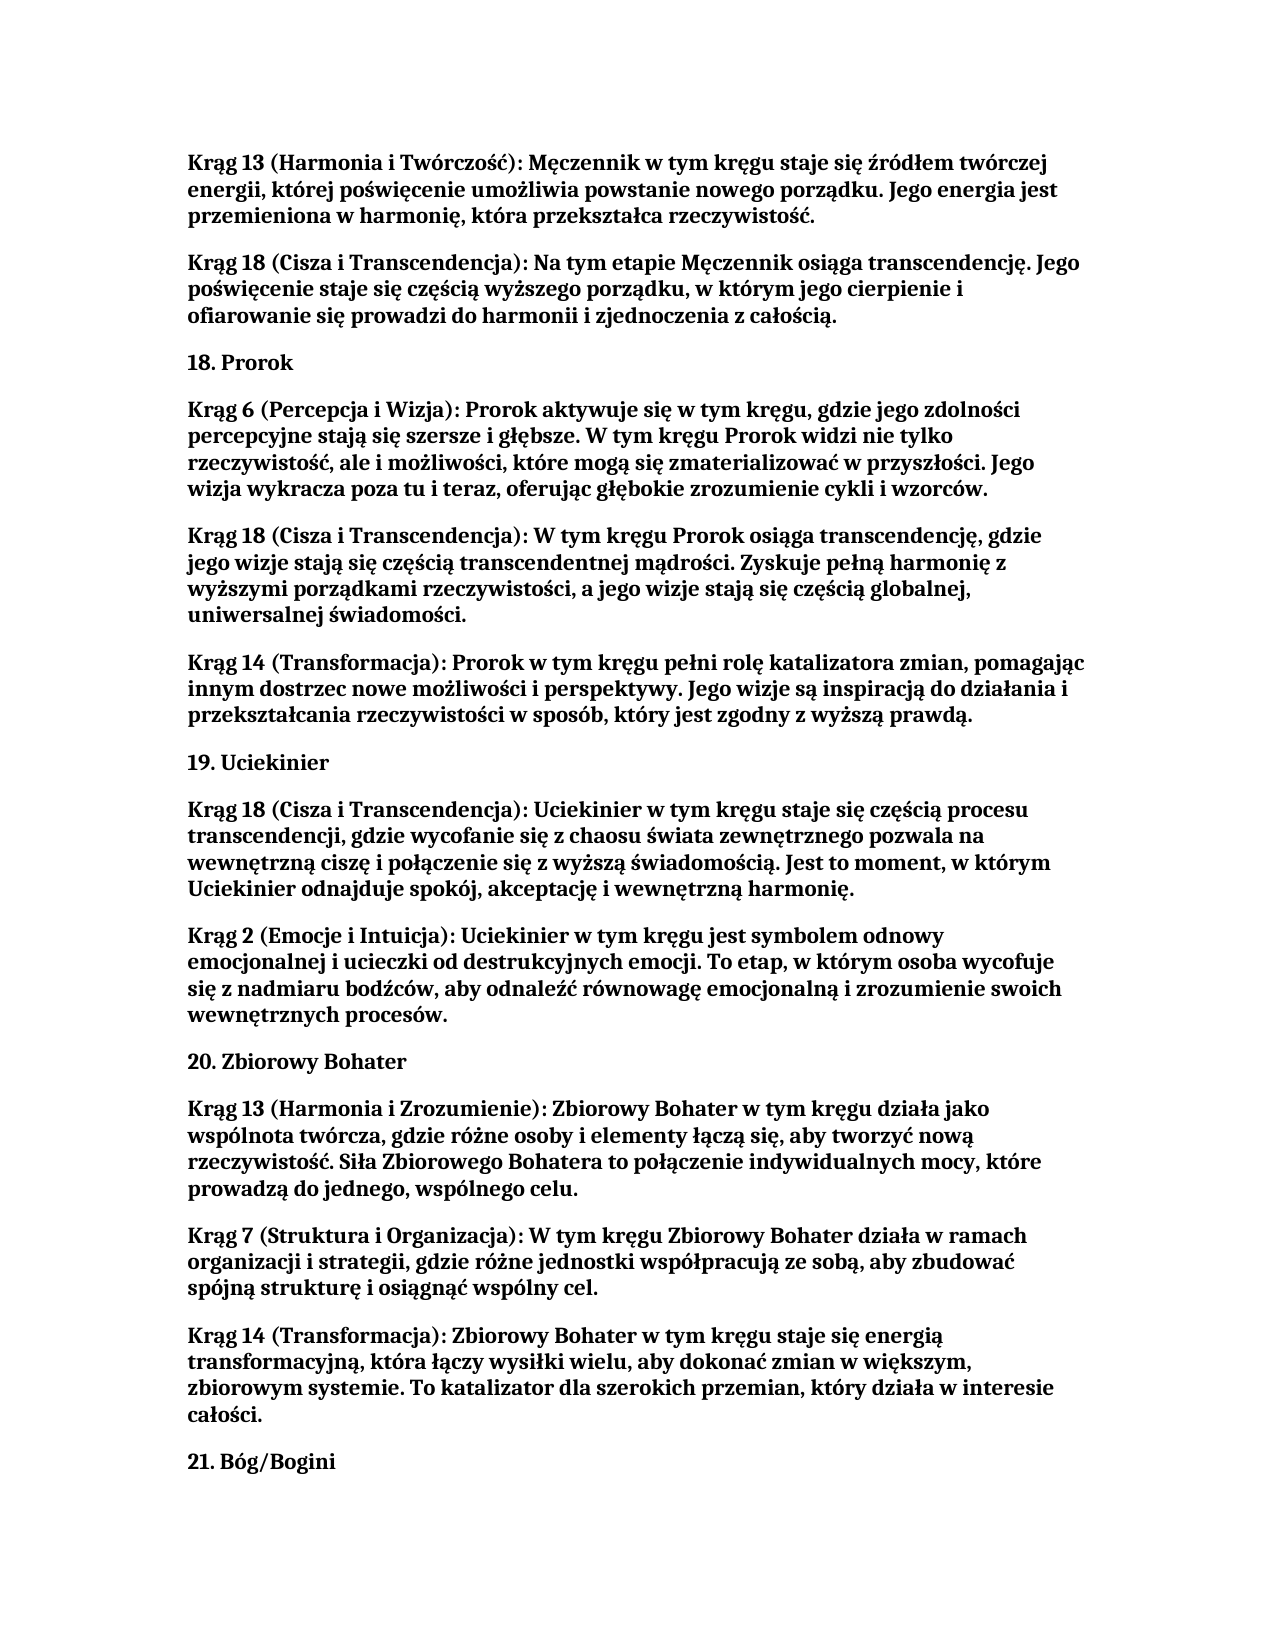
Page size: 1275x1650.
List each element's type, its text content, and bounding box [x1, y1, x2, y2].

text 20. Zbiorowy Bohater [187, 1049, 1087, 1075]
text Krąg 14 (Transformacja): Zbiorowy Bohater w tym kręgu staje się energią transformacyjną, która łączy wysiłki wielu, aby dokonać zmian w większym, zbiorowym systemie. To katalizator dla szerokich przemian, który działa w interesie całości. [187, 1322, 1087, 1428]
text 18. Prorok [187, 350, 1087, 376]
text Krąg 6 (Percepcja i Wizja): Prorok aktywuje się w tym kręgu, gdzie jego zdolności percepcyjne stają się szersze i głębsze. W tym kręgu Prorok widzi nie tylko rzeczywistość, ale i możliwości, które mogą się zmaterializować w przyszłości. Jego wizja wykracza poza tu i teraz, oferując głębokie zrozumienie cykli i wzorców. [187, 397, 1087, 502]
text Krąg 14 (Transformacja): Prorok w tym kręgu pełni rolę katalizatora zmian, pomagając innym dostrzec nowe możliwości i perspektywy. Jego wizje są inspiracją do działania i przekształcania rzeczywistości w sposób, który jest zgodny z wyższą prawdą. [187, 649, 1087, 728]
text Krąg 18 (Cisza i Transcendencja): W tym kręgu Prorok osiąga transcendencję, gdzie jego wizje stają się częścią transcendentnej mądrości. Zyskuje pełną harmonię z wyższymi porządkami rzeczywistości, a jego wizje stają się częścią globalnej, uniwersalnej świadomości. [187, 523, 1087, 629]
text 19. Uciekinier [187, 749, 1087, 776]
text 21. Bóg/Bogini [187, 1449, 1087, 1475]
text Krąg 7 (Struktura i Organizacja): W tym kręgu Zbiorowy Bohater działa w ramach organizacji i strategii, gdzie różne jednostki współpracują ze sobą, aby zbudować spójną strukturę i osiągnąć wspólny cel. [187, 1222, 1087, 1302]
text Krąg 13 (Harmonia i Twórczość): Męczennik w tym kręgu staje się źródłem twórczej energii, której poświęcenie umożliwia powstanie nowego porządku. Jego energia jest przemieniona w harmonię, która przekształca rzeczywistość. [187, 150, 1087, 229]
text Krąg 13 (Harmonia i Zrozumienie): Zbiorowy Bohater w tym kręgu działa jako wspólnota twórcza, gdzie różne osoby i elementy łączą się, aby tworzyć nową rzeczywistość. Siła Zbiorowego Bohatera to połączenie indywidualnych mocy, które prowadzą do jednego, wspólnego celu. [187, 1096, 1087, 1202]
text Krąg 18 (Cisza i Transcendencja): Uciekinier w tym kręgu staje się częścią procesu transcendencji, gdzie wycofanie się z chaosu świata zewnętrznego pozwala na wewnętrzną ciszę i połączenie się z wyższą świadomością. Jest to moment, w którym Uciekinier odnajduje spokój, akceptację i wewnętrzną harmonię. [187, 797, 1087, 902]
text Krąg 18 (Cisza i Transcendencja): Na tym etapie Męczennik osiąga transcendencję. Jego poświęcenie staje się częścią wyższego porządku, w którym jego cierpienie i ofiarowanie się prowadzi do harmonii i zjednoczenia z całością. [187, 250, 1087, 329]
text Krąg 2 (Emocje i Intuicja): Uciekinier w tym kręgu jest symbolem odnowy emocjonalnej i ucieczki od destrukcyjnych emocji. To etap, w którym osoba wycofuje się z nadmiaru bodźców, aby odnaleźć równowagę emocjonalną i zrozumienie swoich wewnętrznych procesów. [187, 923, 1087, 1028]
